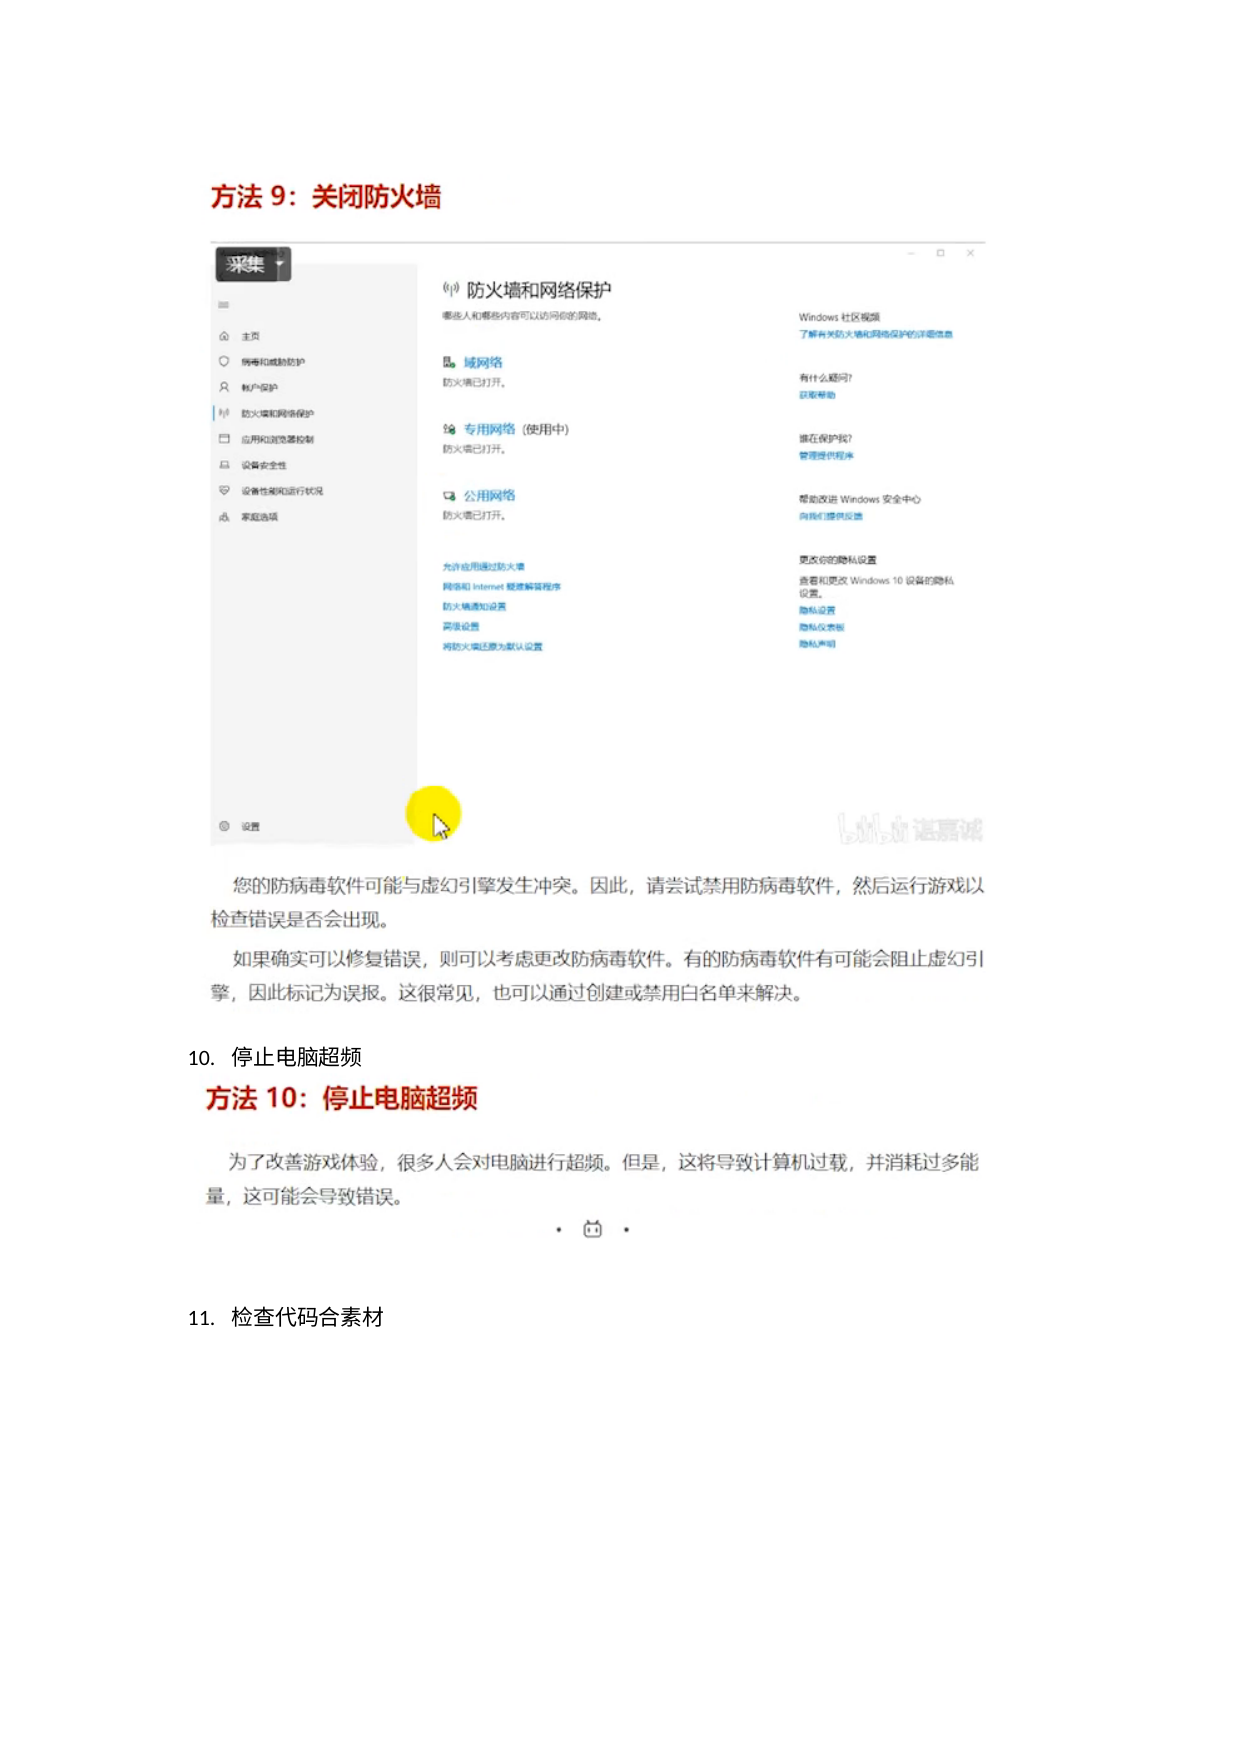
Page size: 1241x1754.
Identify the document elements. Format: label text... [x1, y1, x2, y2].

picture [187, 162, 1007, 1014]
list 检查代码合素材 [187, 1299, 1053, 1332]
picture [187, 1072, 999, 1239]
list 停止电脑超频 [187, 1039, 1053, 1072]
